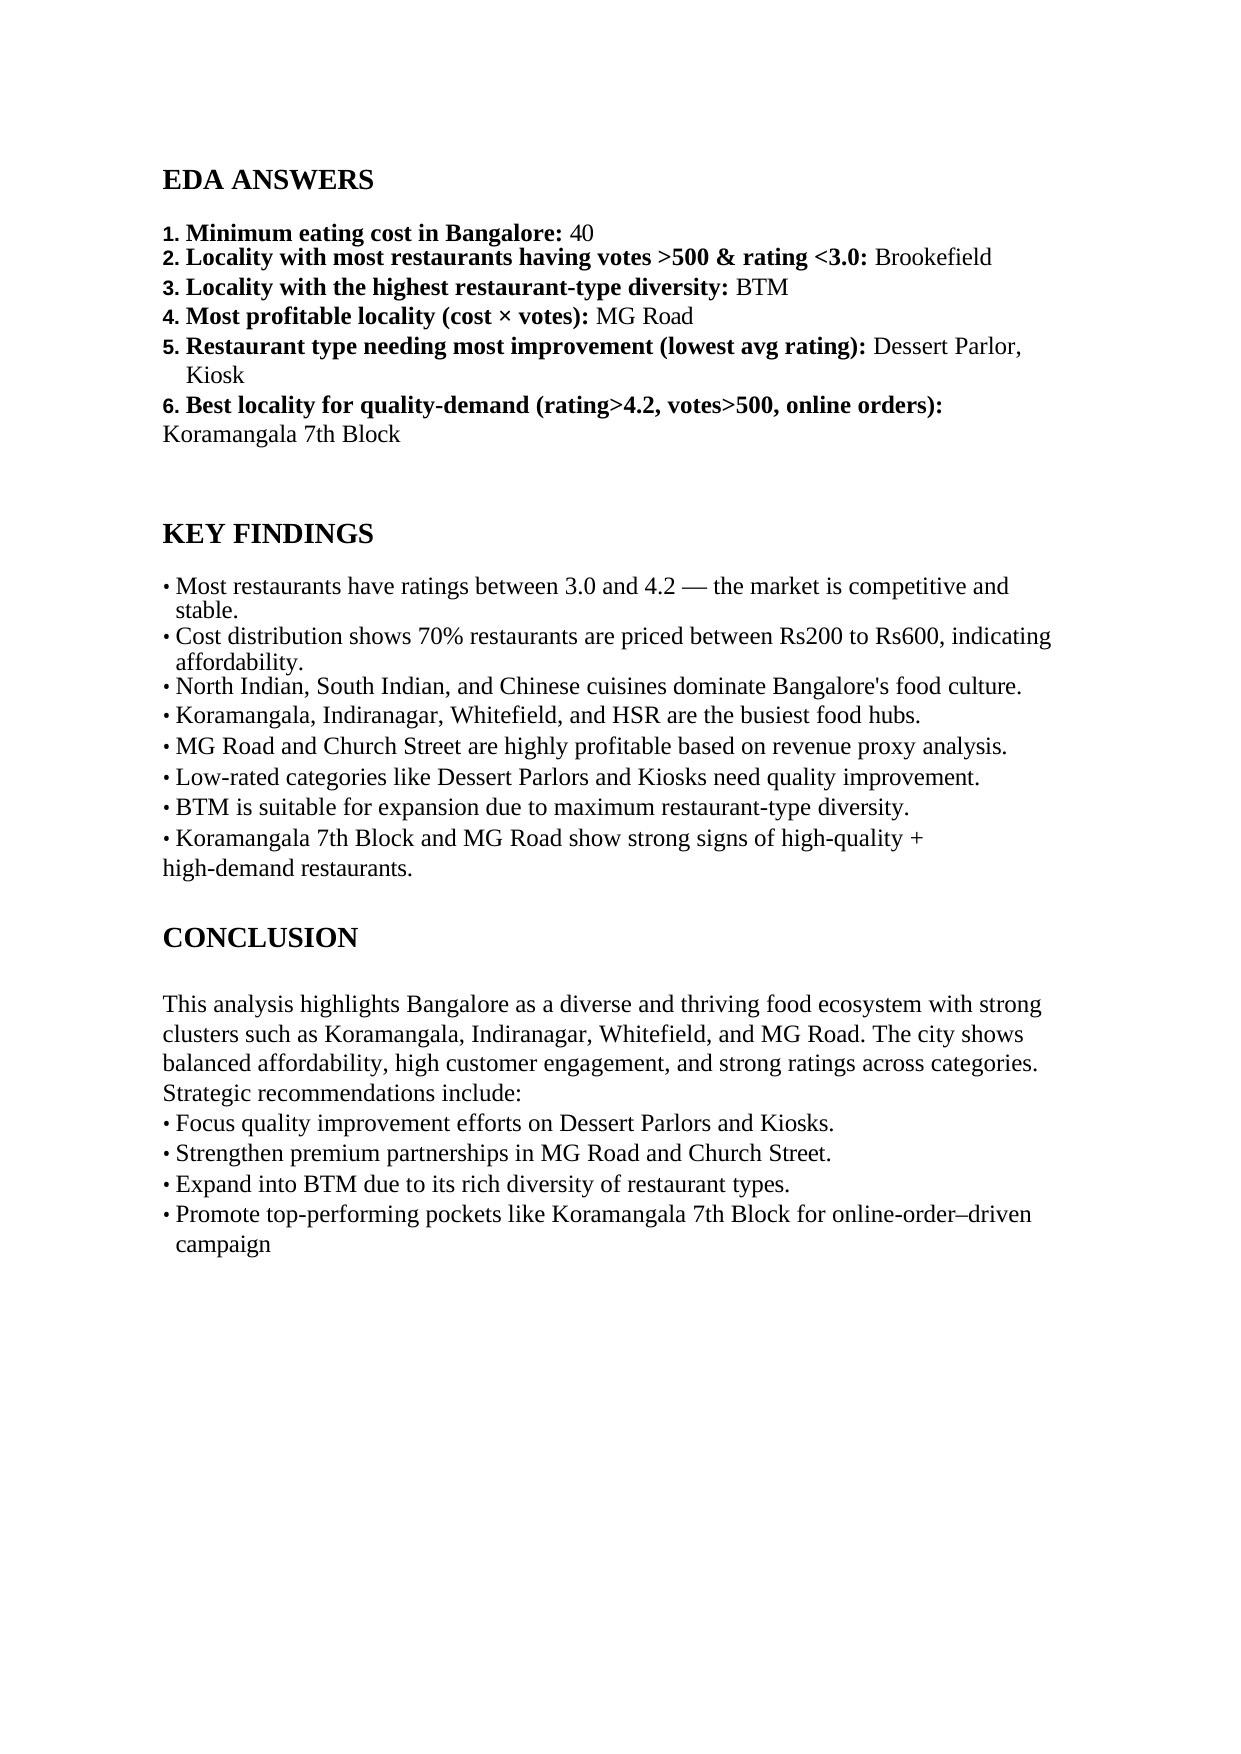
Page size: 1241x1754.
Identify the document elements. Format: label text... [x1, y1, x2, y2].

list Strengthen premium partnerships in MG Road and Church Street. [162, 1138, 1078, 1168]
list Minimum eating cost in Bangalore: 40 [162, 220, 1078, 247]
list Best locality for quality-demand (rating>4.2, votes>500, online orders): Koramangala 7th Block [162, 390, 1048, 448]
list MG Road and Church Street are highly profitable based on revenue proxy analysis. [162, 731, 1078, 761]
text This analysis highlights Bangalore as a diverse and thriving food ecosystem with strong clusters such as Koramangala, Indiranagar, Whitefield, and MG Road. The city shows balanced affordability, high customer engagement, and strong ratings across categories. Strategic recommendations include: [162, 989, 1075, 1107]
list Most profitable locality (cost × votes): MG Road [162, 301, 1078, 330]
list Cost distribution shows 70% restaurants are priced between Rs200 to Rs600, indicating affordability. [162, 623, 1078, 676]
subtitle EDA ANSWERS [162, 162, 1078, 195]
list Most restaurants have ratings between 3.0 and 4.2 — the market is competitive and stable. [162, 575, 1078, 623]
list Koramangala, Indiranagar, Whitefield, and HSR are the busiest food hubs. [162, 701, 1078, 730]
list Locality with the highest restaurant-type diversity: BTM [162, 272, 1078, 300]
list BTM is suitable for expansion due to maximum restaurant-type diversity. [162, 792, 1078, 822]
list Low-rated categories like Dessert Parlors and Kiosks need quality improvement. [162, 762, 1078, 791]
list Locality with most restaurants having votes >500 & rating <3.0: Brookefield [162, 247, 1078, 271]
list Expand into BTM due to its rich diversity of restaurant types. [162, 1169, 1078, 1198]
subtitle KEY FINDINGS [162, 516, 1078, 549]
list Restaurant type needing most improvement (lowest avg rating): Dessert Parlor, Kiosk [162, 331, 1078, 389]
list Promote top-performing pockets like Koramangala 7th Block for online-order–driven campaign [162, 1199, 1078, 1258]
list North Indian, South Indian, and Chinese cuisines dominate Bangalore's food culture. [162, 676, 1078, 699]
list Koramangala 7th Block and MG Road show strong signs of high-quality + high-demand restaurants. [162, 823, 980, 882]
subtitle CONCLUSION [162, 920, 1078, 953]
list Focus quality improvement efforts on Dessert Parlors and Kiosks. [162, 1108, 1078, 1137]
